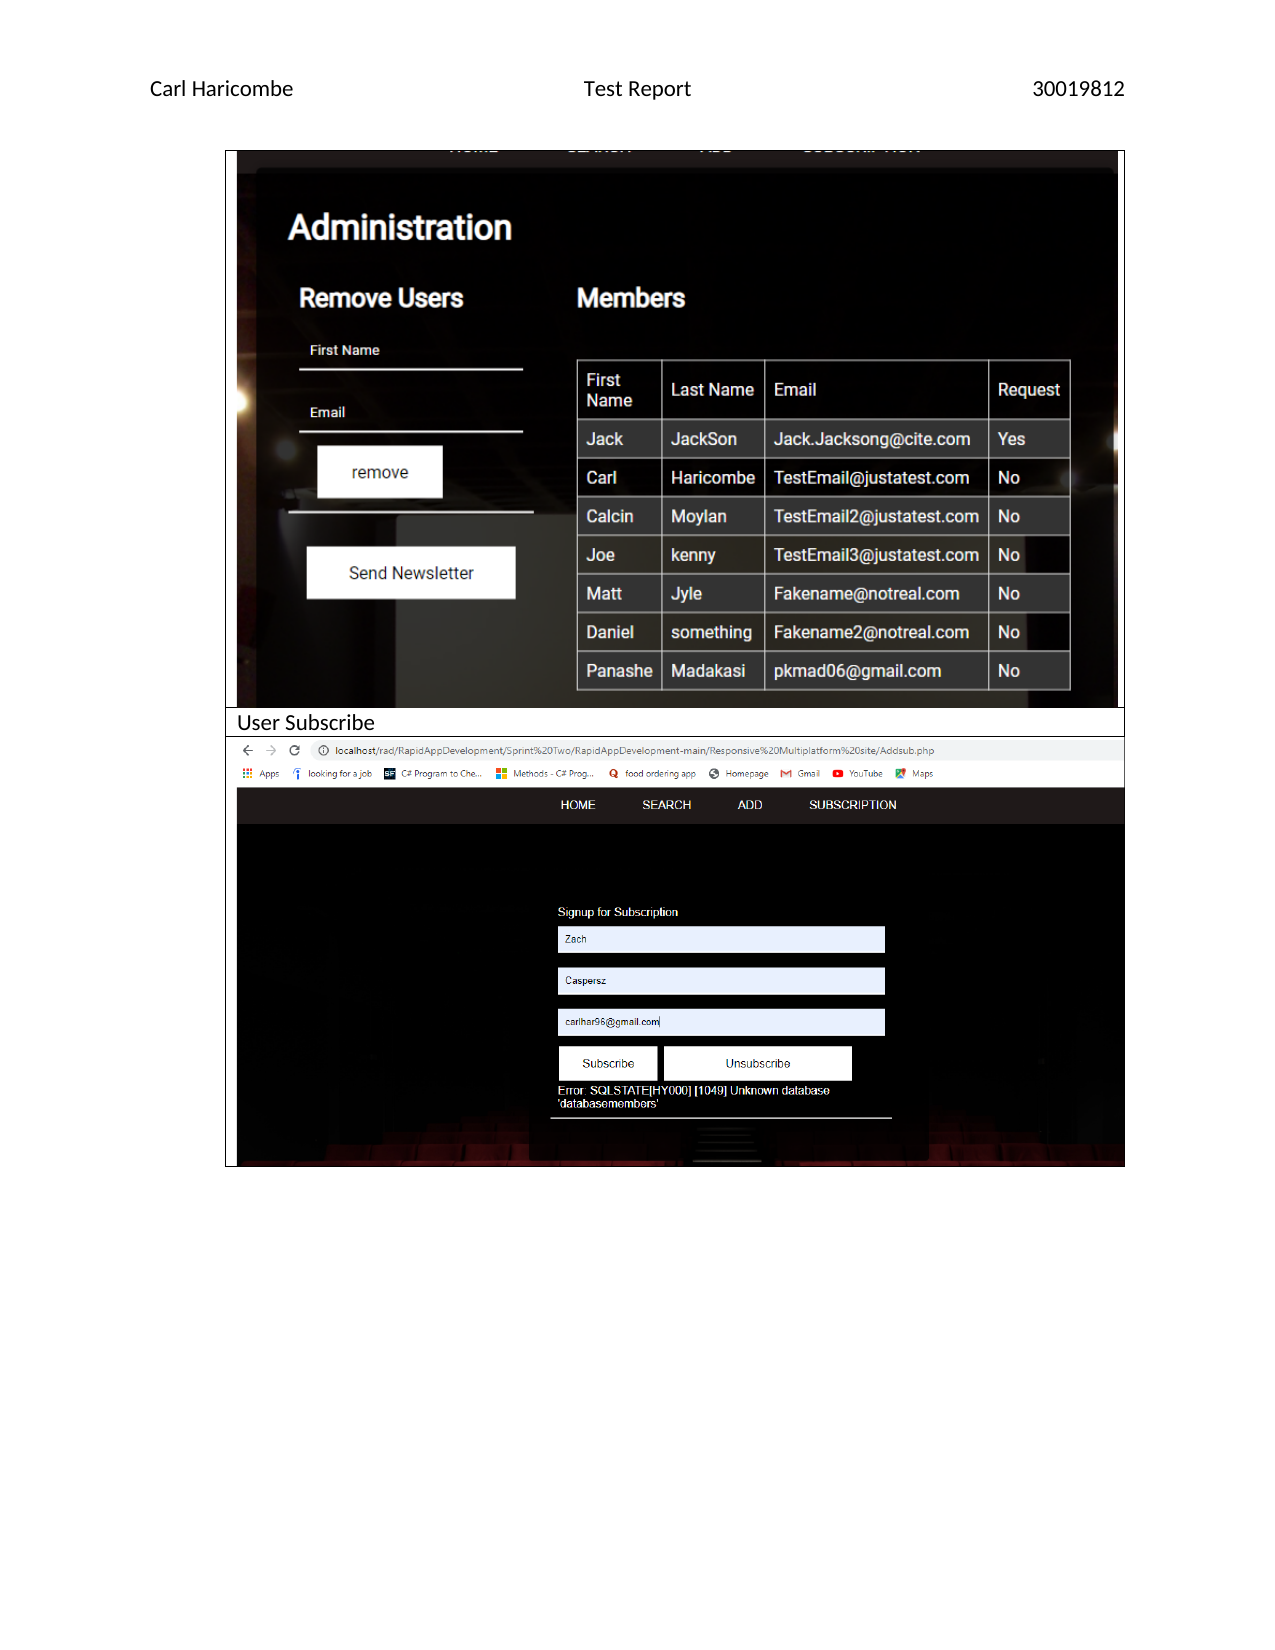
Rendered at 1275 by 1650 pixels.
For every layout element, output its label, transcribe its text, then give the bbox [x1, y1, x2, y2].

table_cell [1118, 151, 1124, 707]
picture [236, 737, 1125, 1166]
table_cell User Subscribe [226, 708, 1124, 736]
table_cell [226, 151, 236, 707]
picture [236, 151, 1118, 708]
table_cell [226, 737, 236, 1166]
